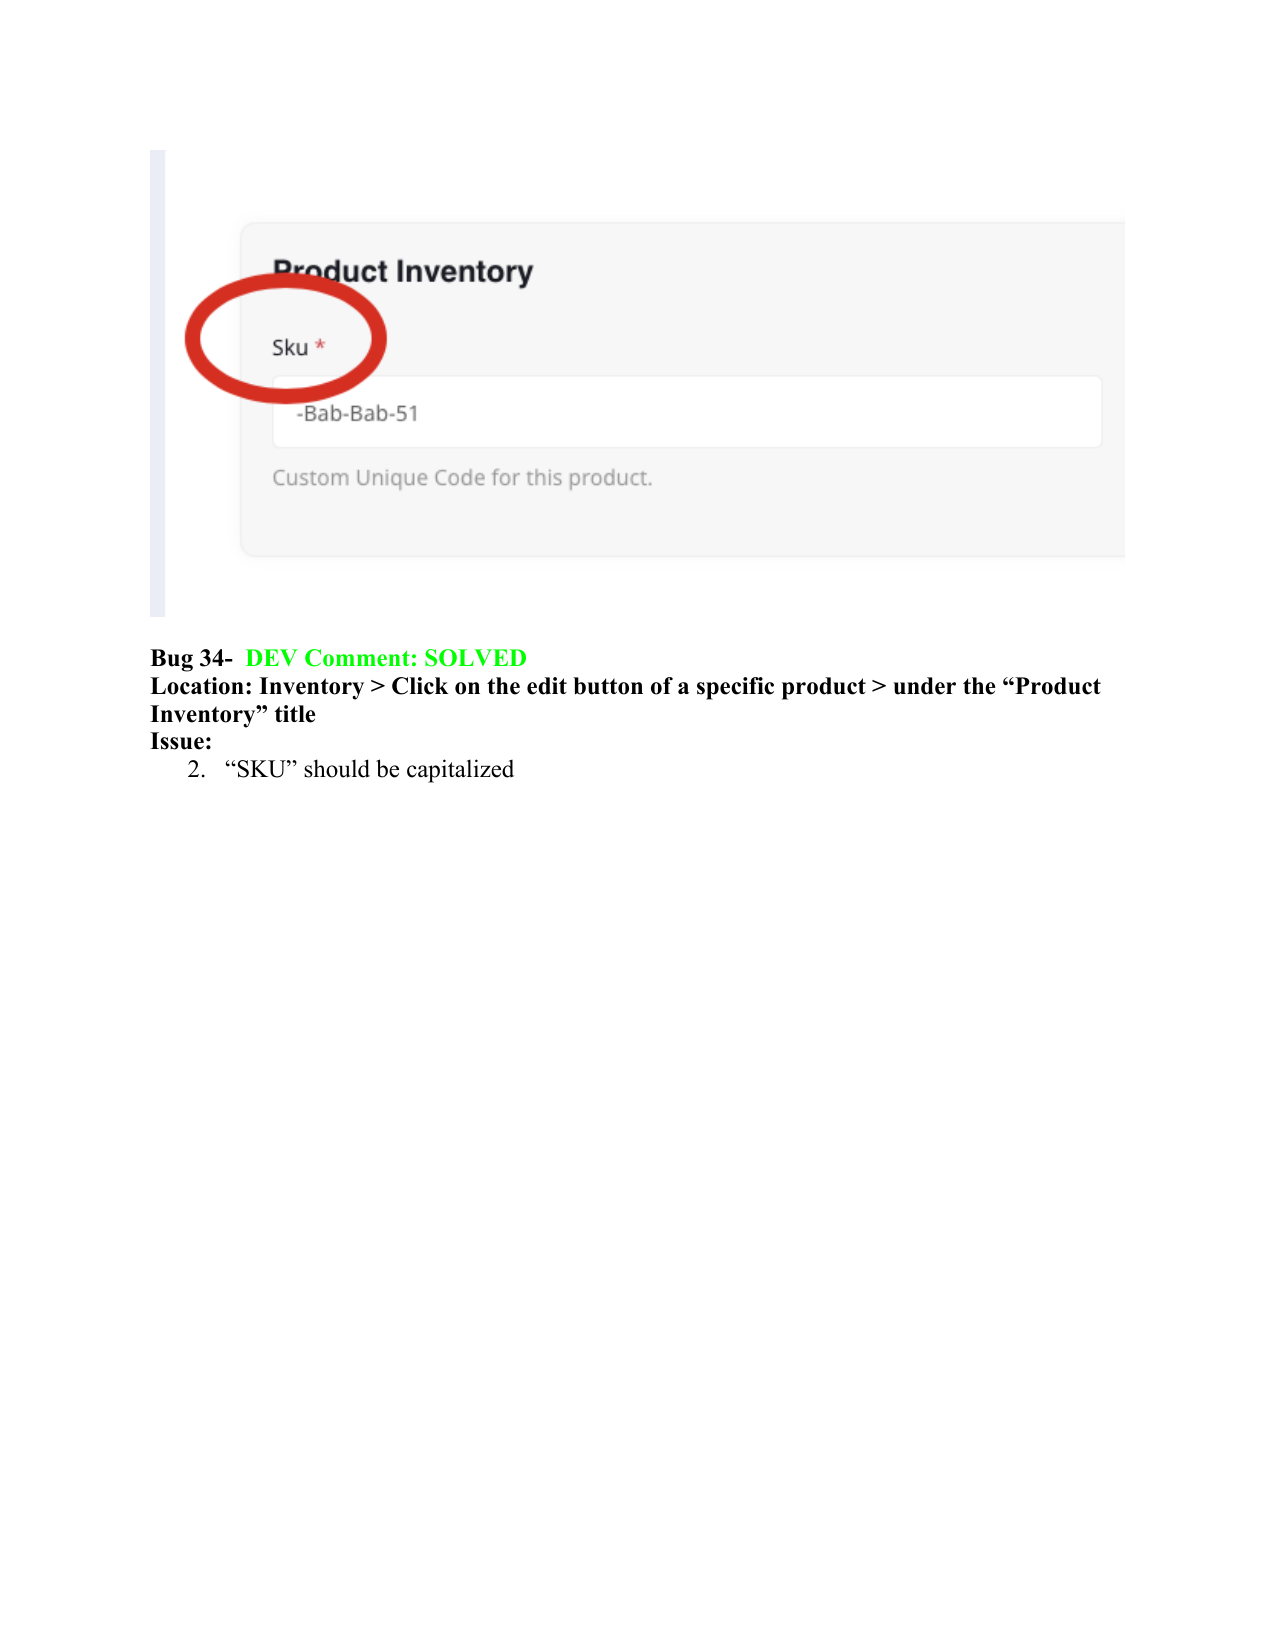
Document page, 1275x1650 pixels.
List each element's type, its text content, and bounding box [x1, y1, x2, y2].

picture [150, 150, 1125, 617]
list “SKU” should be capitalized [187, 755, 1125, 783]
text Issue: [150, 727, 1125, 755]
text Location: Inventory > Click on the edit button of a specific product > under the “Product Inventory” title [150, 672, 1125, 727]
text Bug 34- DEV Comment: SOLVED [150, 644, 1125, 672]
